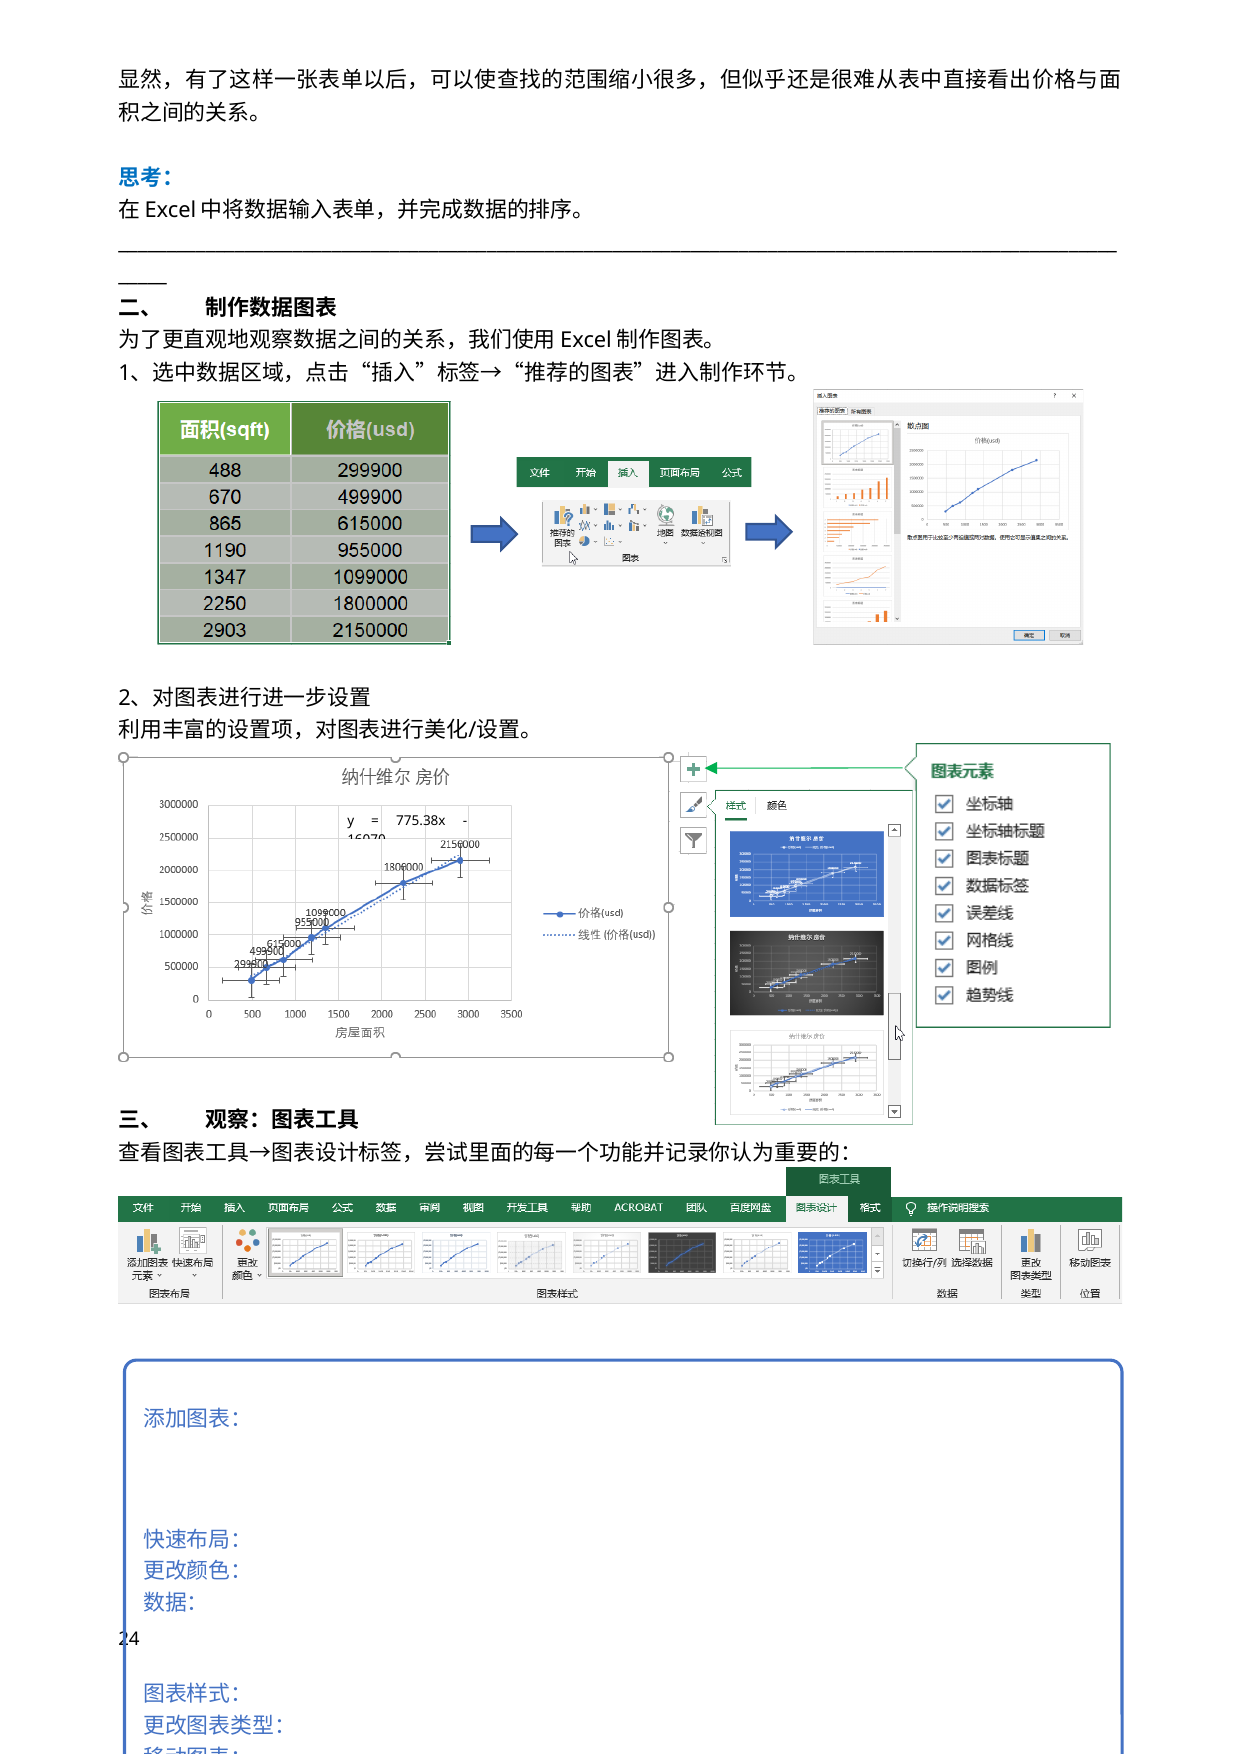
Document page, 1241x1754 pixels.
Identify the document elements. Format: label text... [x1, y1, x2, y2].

text 1、选中数据区域，点击“插入”标签→“推荐的图表”进入制作环节。 [118, 354, 1122, 387]
text 利用丰富的设置项，对图表进行美化/设置。 [118, 712, 1122, 744]
picture [118, 1167, 1123, 1304]
text 思考： [118, 159, 1122, 192]
text 显然，有了这样一张表单以后，可以使查找的范围缩小很多，但似乎还是很难从表中直接看出价格与面积之间的关系。 [118, 62, 1122, 127]
picture [541, 500, 731, 567]
list 制作数据图表 [118, 289, 1122, 322]
picture [157, 401, 451, 645]
text 为了更直观地观察数据之间的关系，我们使用Excel制作图表。 [118, 322, 1122, 354]
text 2、对图表进行进一步设置 [118, 679, 1122, 712]
text 查看图表工具→图表设计标签，尝试里面的每一个功能并记录你认为重要的： [118, 1134, 1122, 1167]
text 在Excel中将数据输入表单，并完成数据的排序。 [118, 192, 1122, 224]
picture [516, 457, 752, 488]
picture [118, 743, 1111, 1125]
text ____________________________________________________________________________________________________________ [118, 224, 1122, 289]
list 观察：图表工具 [118, 1102, 1122, 1134]
picture [813, 389, 1084, 645]
